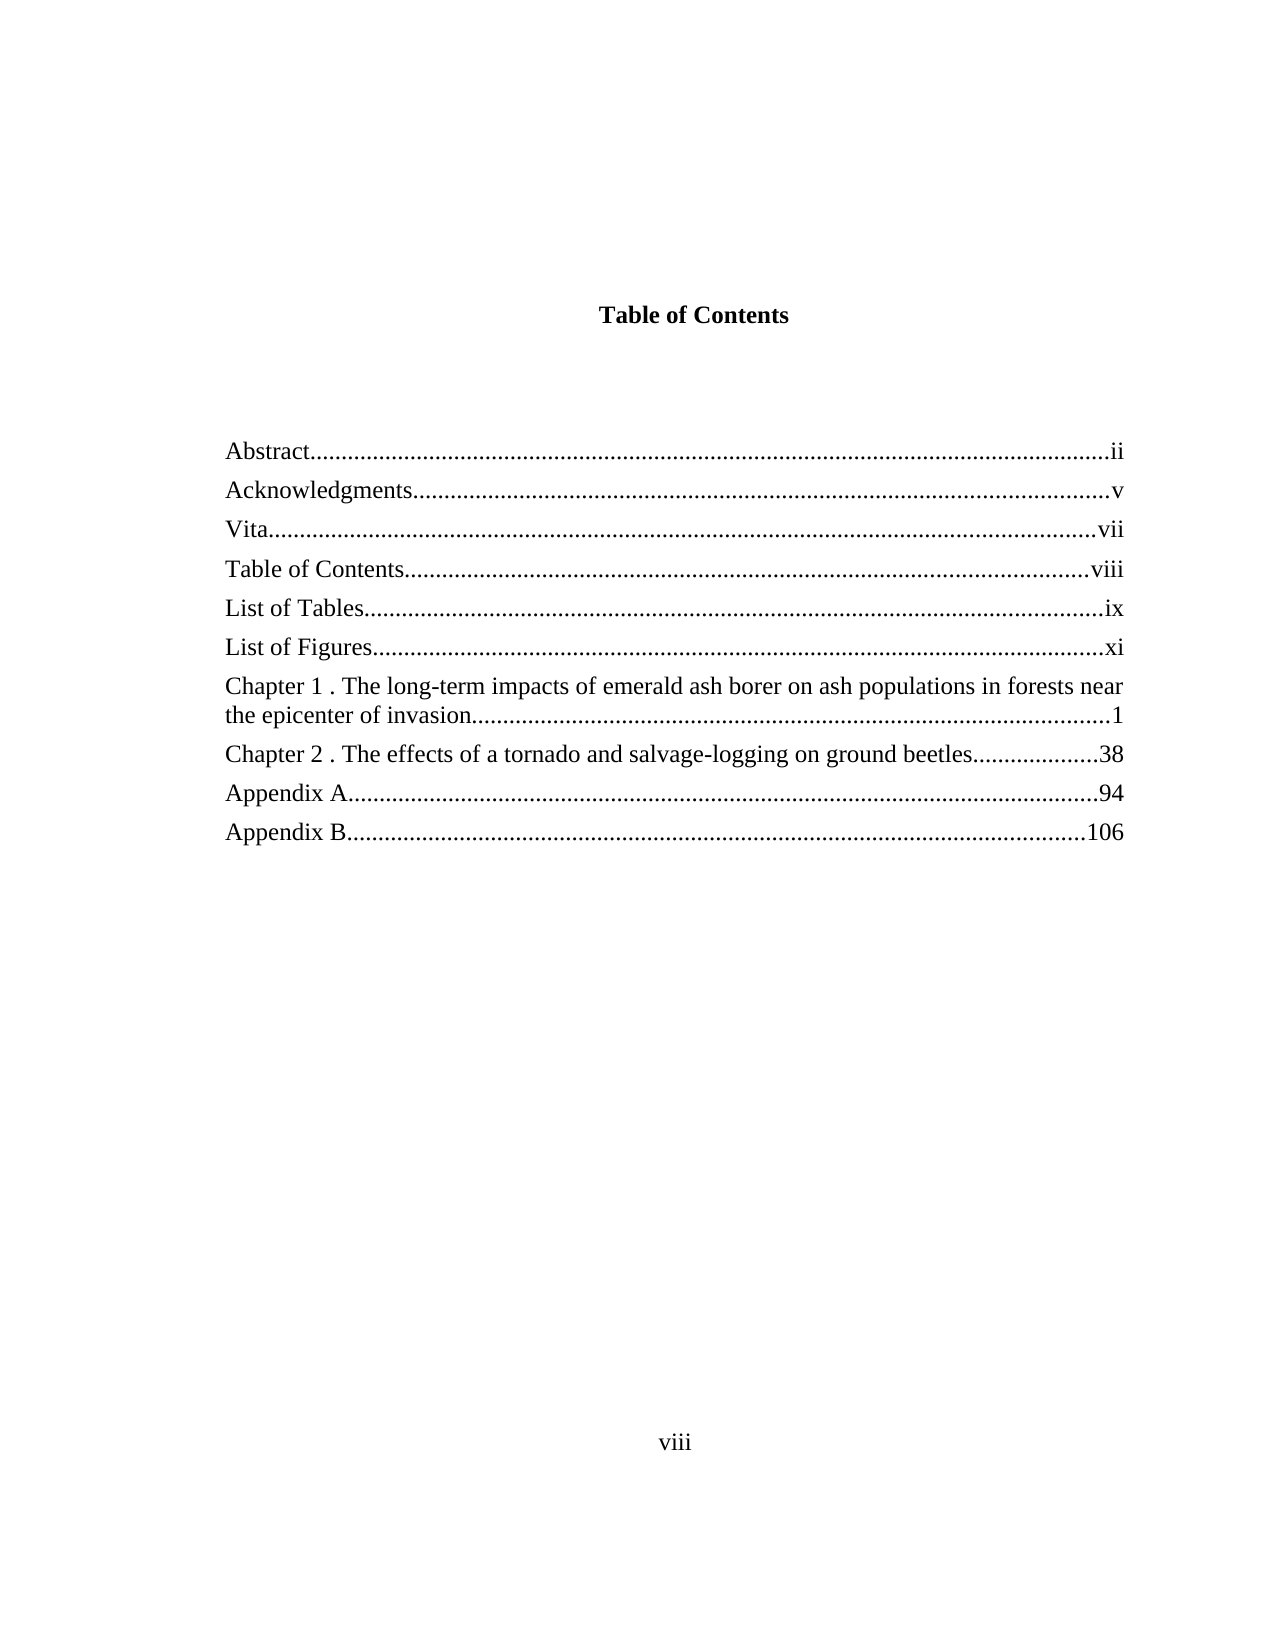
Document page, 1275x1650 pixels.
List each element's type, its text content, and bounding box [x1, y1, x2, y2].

subtitle Table of Contents [262, 300, 1125, 329]
